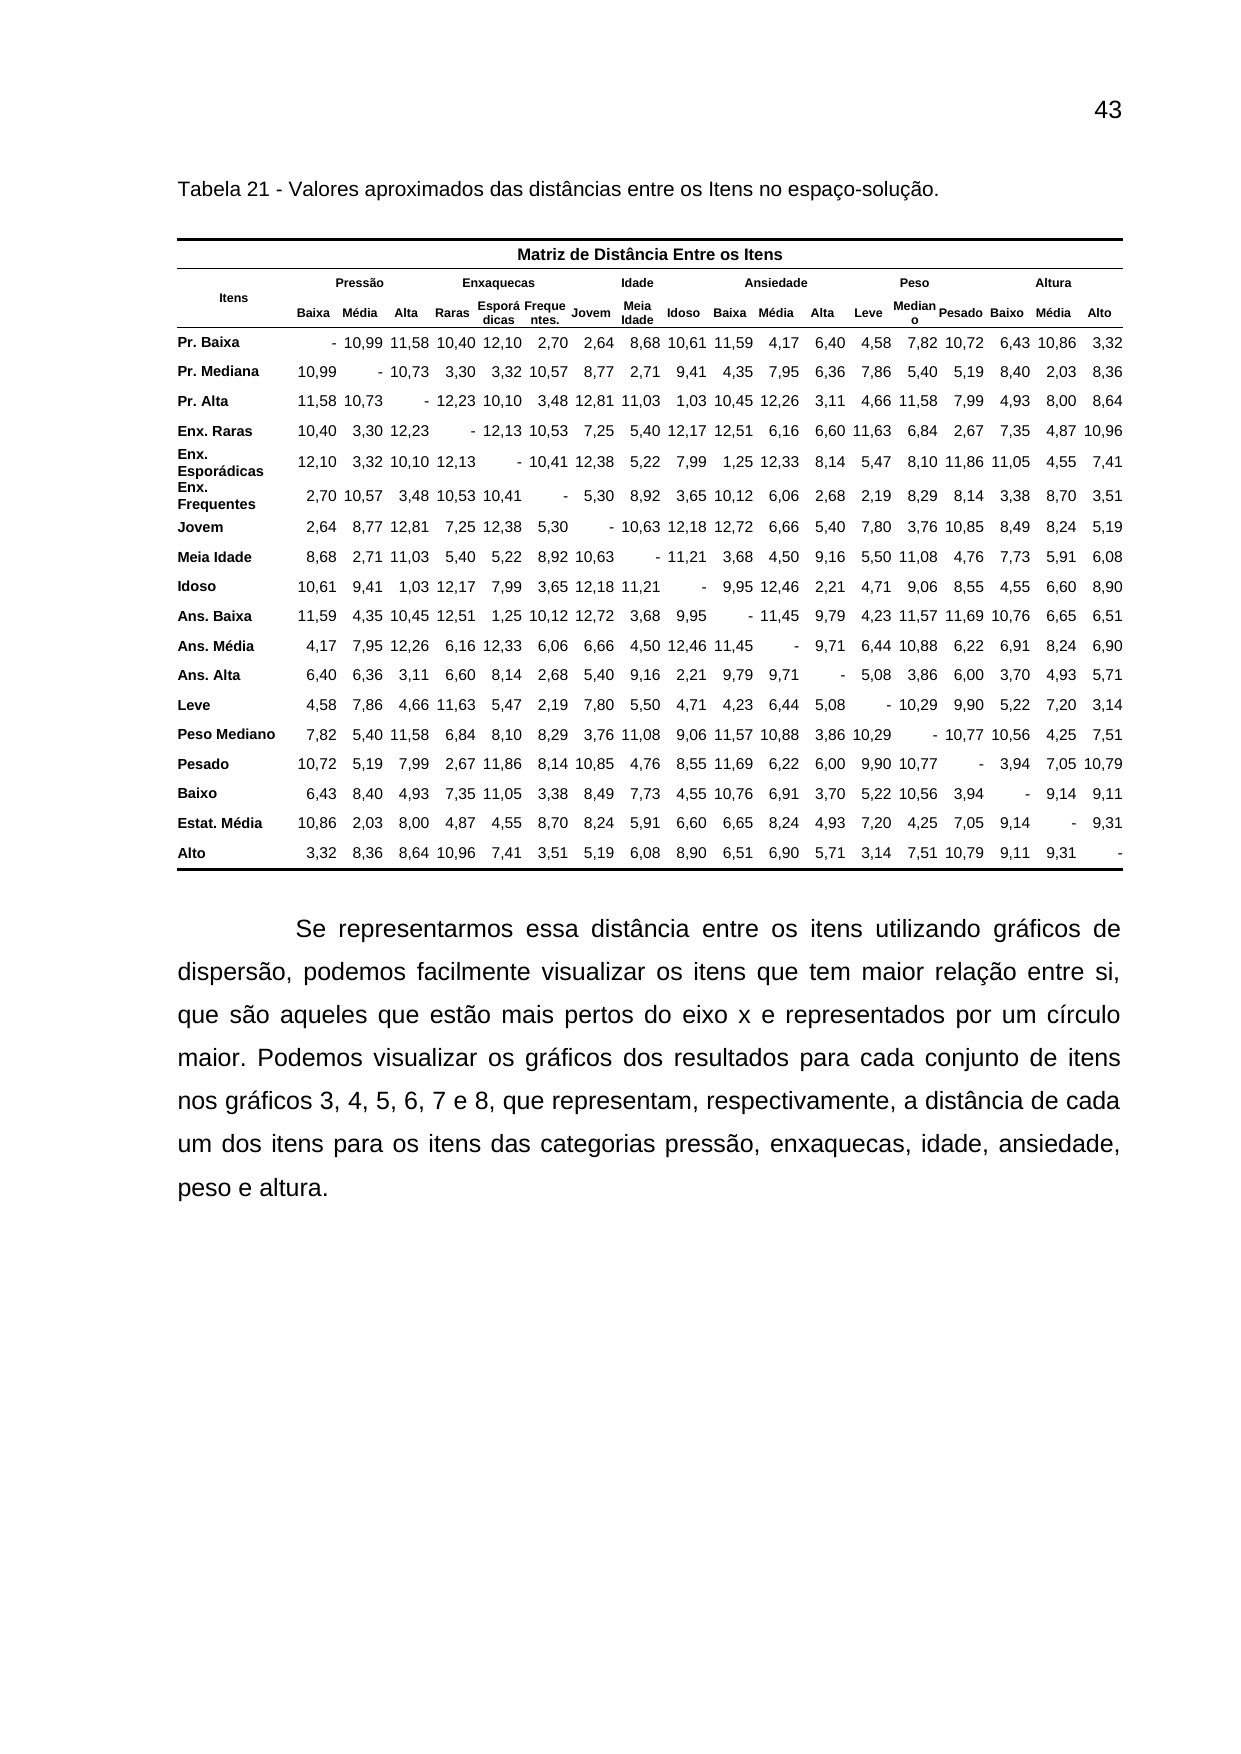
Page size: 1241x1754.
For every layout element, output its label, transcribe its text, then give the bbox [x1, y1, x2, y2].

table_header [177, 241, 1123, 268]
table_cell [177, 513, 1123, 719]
text Se representarmos essa distância entre os itens utilizando gráficos de dispersão, podemos facilmente visualizar os itens que tem maior relação entre si, que são aqueles que estão mais pertos do eixo x e representados por um círculo maior. Podemos visualizar os gráficos dos resultados para cada conjunto de itens nos gráficos 3, 4, 5, 6, 7 e 8, que representam, respectivamente, a distância de cada um dos itens para os itens das categorias pressão, enxaquecas, idade, ansiedade, peso e altura. [177, 914, 1122, 1201]
text Tabela 21 - Valores aproximados das distâncias entre os Itens no espaço-solução. [177, 177, 1122, 201]
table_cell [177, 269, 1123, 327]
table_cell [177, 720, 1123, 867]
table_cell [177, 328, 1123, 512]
